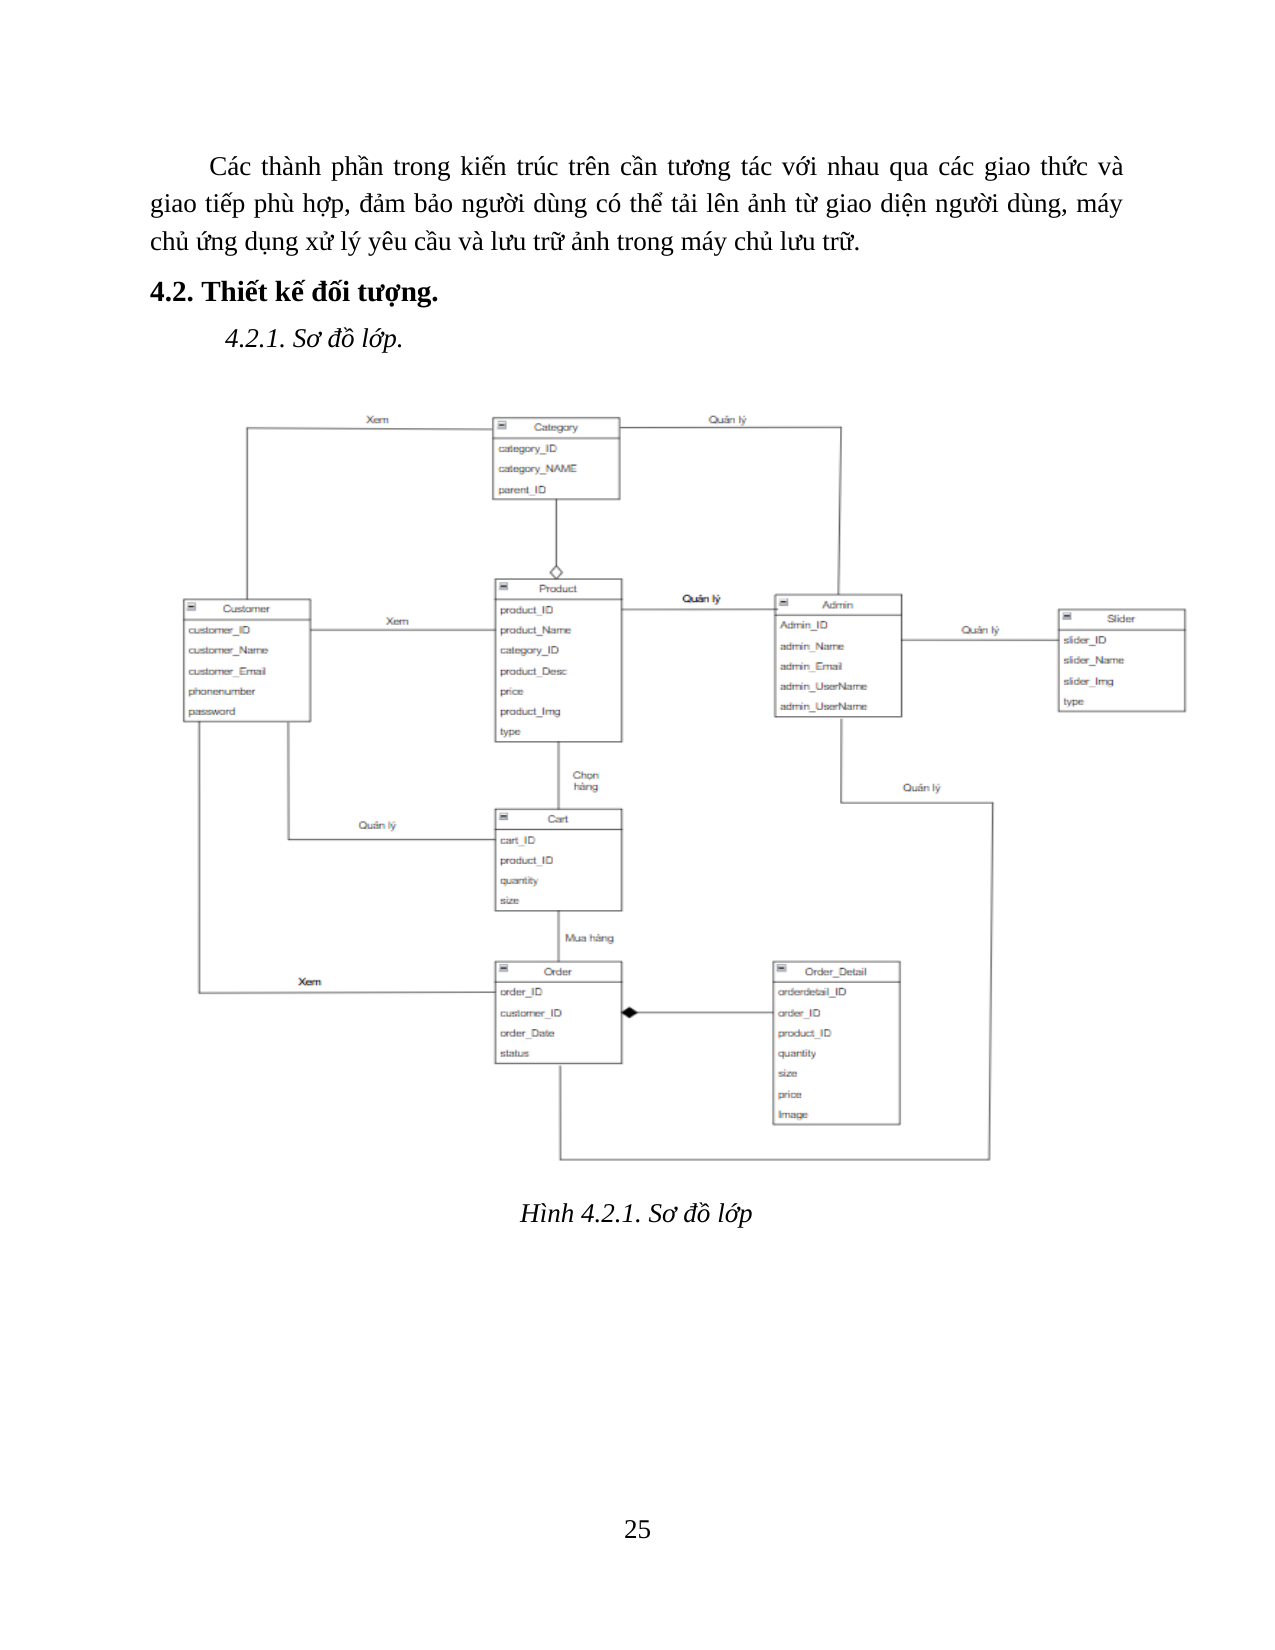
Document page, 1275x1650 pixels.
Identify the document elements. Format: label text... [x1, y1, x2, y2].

text 4.2. Thiết kế đối tượng. [150, 274, 1125, 308]
picture [150, 362, 1255, 1192]
text Các thành phần trong kiến trúc trên cần tương tác với nhau qua các giao thức và giao tiếp phù hợp, đảm bảo người dùng có thể tải lên ảnh từ giao diện người dùng, máy chủ ứng dụng xử lý yêu cầu và lưu trữ ảnh trong máy chủ lưu trữ. [150, 150, 1125, 256]
text Hình 4.2.1. Sơ đồ lớp [150, 1197, 1125, 1229]
text 4.2.1. Sơ đồ lớp. [150, 322, 1125, 353]
